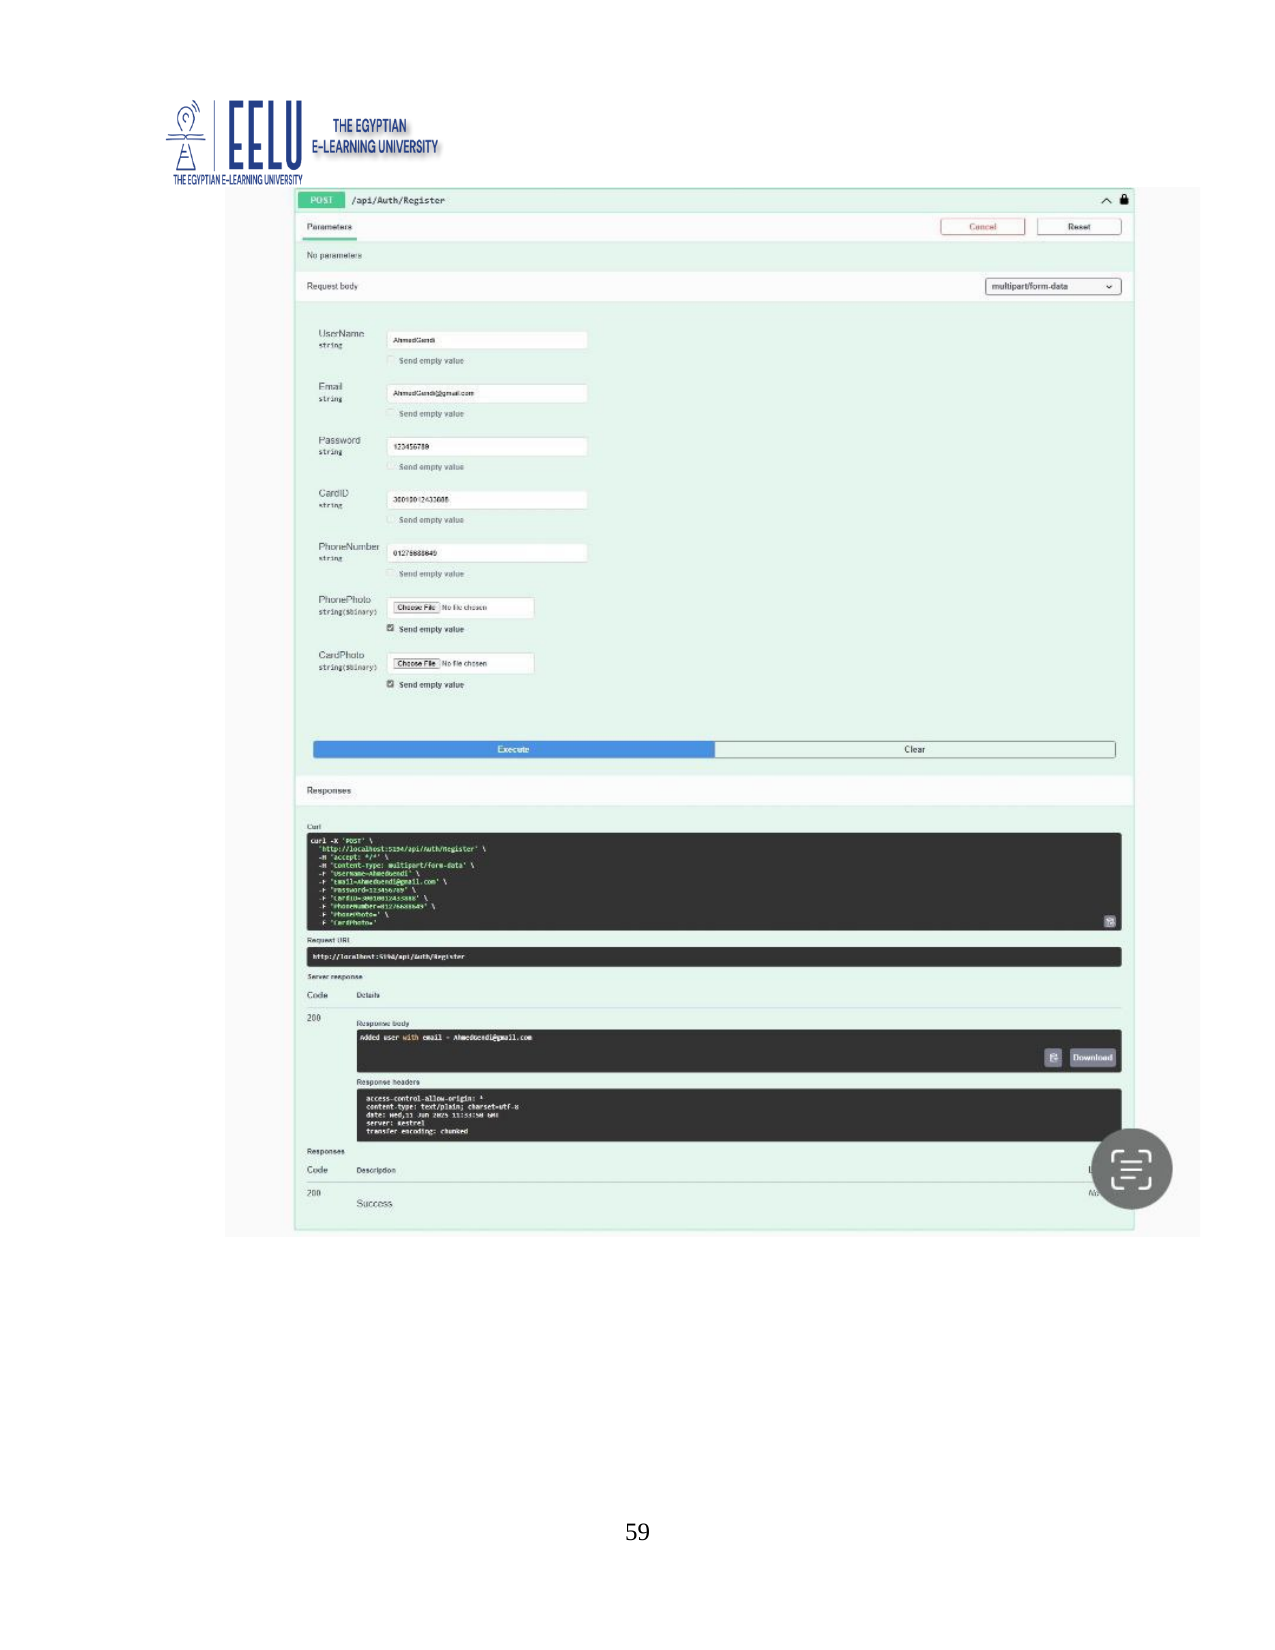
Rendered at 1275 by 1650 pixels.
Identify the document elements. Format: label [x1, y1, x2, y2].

picture [150, 75, 1200, 1237]
